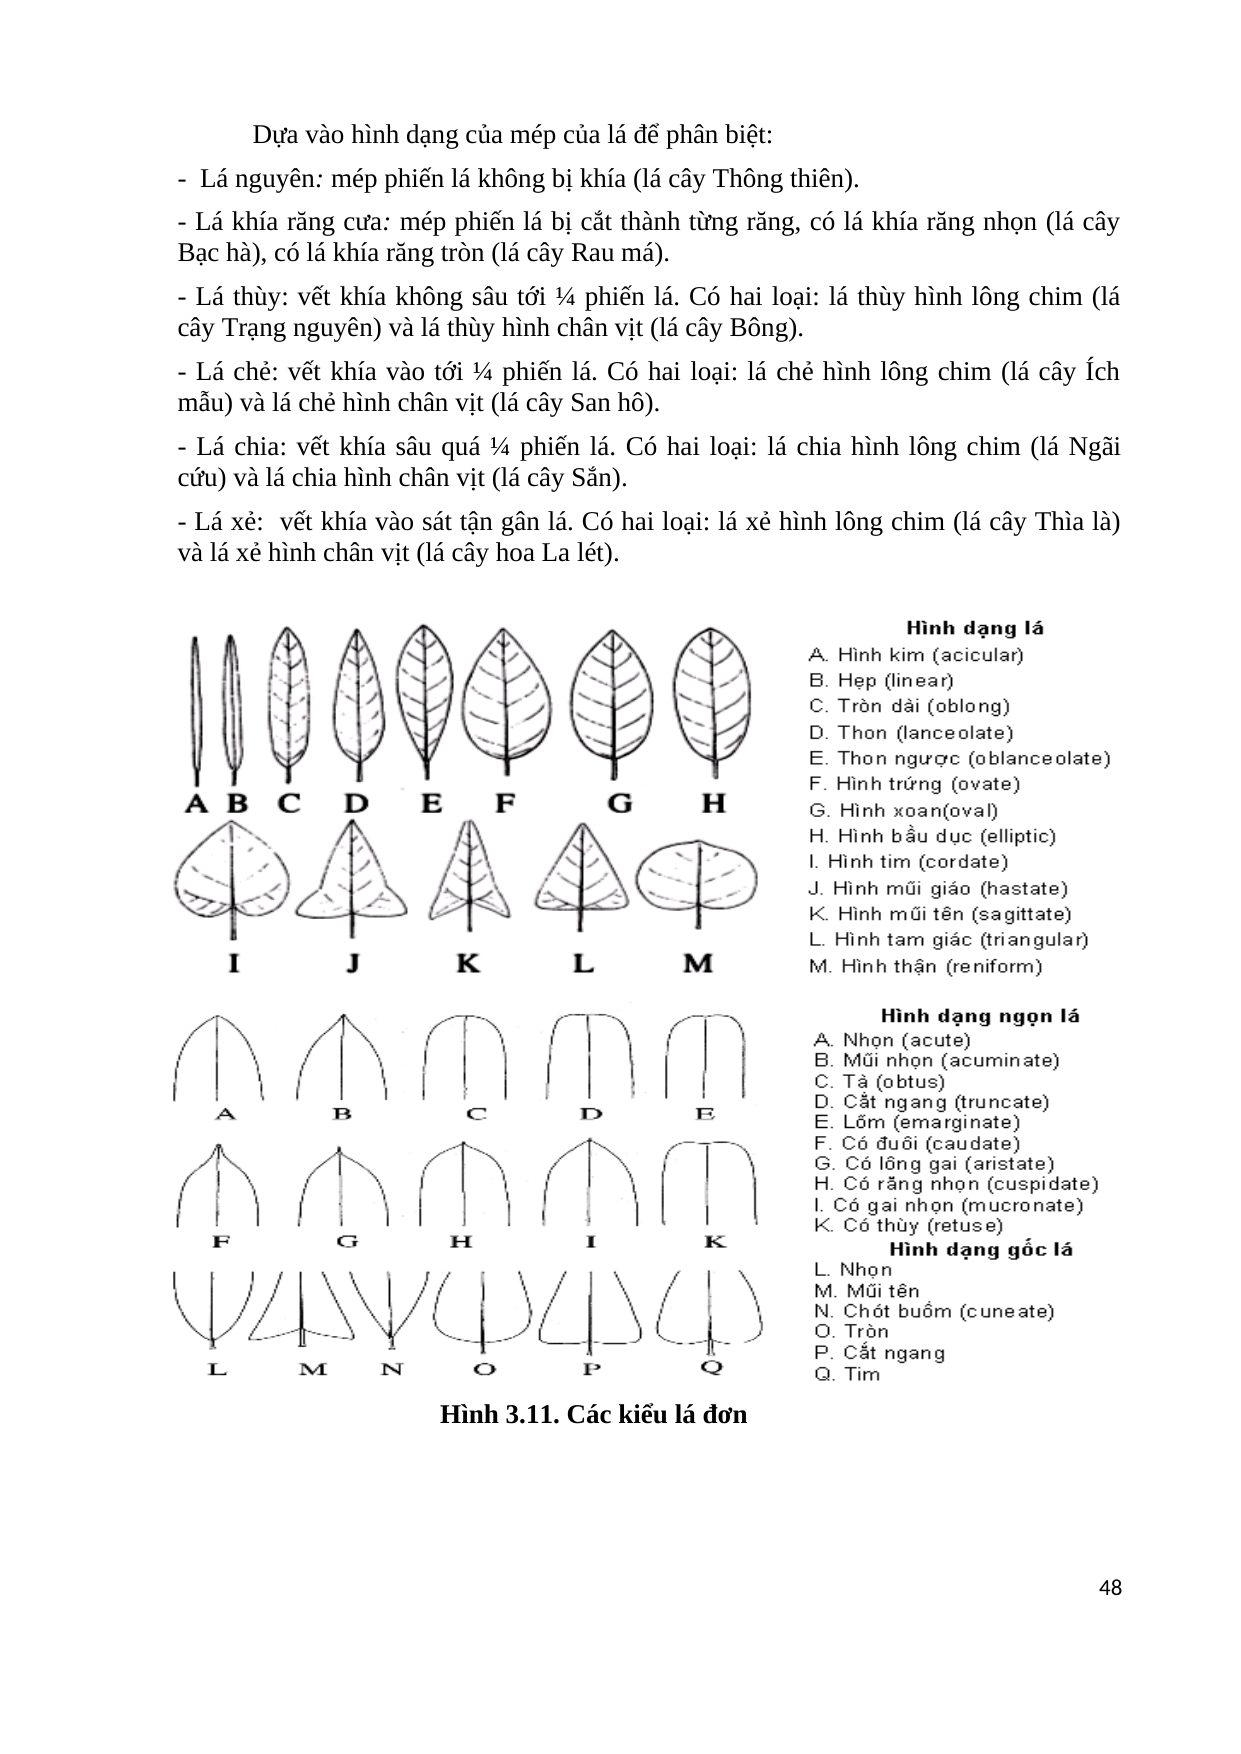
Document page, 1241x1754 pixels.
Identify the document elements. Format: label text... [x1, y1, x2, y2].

list - Lá chẻ: vết khía vào tới ¼ phiến lá. Có hai loại: lá chẻ hình lông chim (lá cây Ích mẫu) và lá chẻ hình chân vịt (lá cây San hô). [177, 355, 1122, 417]
picture [172, 617, 1115, 1386]
list - Lá khía răng cưa: mép phiến lá bị cắt thành từng răng, có lá khía răng nhọn (lá cây Bạc hà), có lá khía răng tròn (lá cây Rau má). [177, 205, 1122, 268]
list - Lá thùy: vết khía không sâu tới ¼ phiến lá. Có hai loại: lá thùy hình lông chim (lá cây Trạng nguyên) và lá thùy hình chân vịt (lá cây Bông). [177, 280, 1122, 342]
subtitle Dựa vào hình dạng của mép của lá để phân biệt: [177, 118, 1122, 149]
list - Lá chia: vết khía sâu quá ¼ phiến lá. Có hai loại: lá chia hình lông chim (lá Ngãi cứu) và lá chia hình chân vịt (lá cây Sắn). [177, 430, 1122, 492]
subtitle - Lá nguyên: mép phiến lá không bị khía (lá cây Thông thiên). [177, 162, 1122, 193]
list - Lá xẻ: vết khía vào sát tận gân lá. Có hai loại: lá xẻ hình lông chim (lá cây Thìa là) và lá xẻ hình chân vịt (lá cây hoa La lét). [177, 504, 1122, 567]
